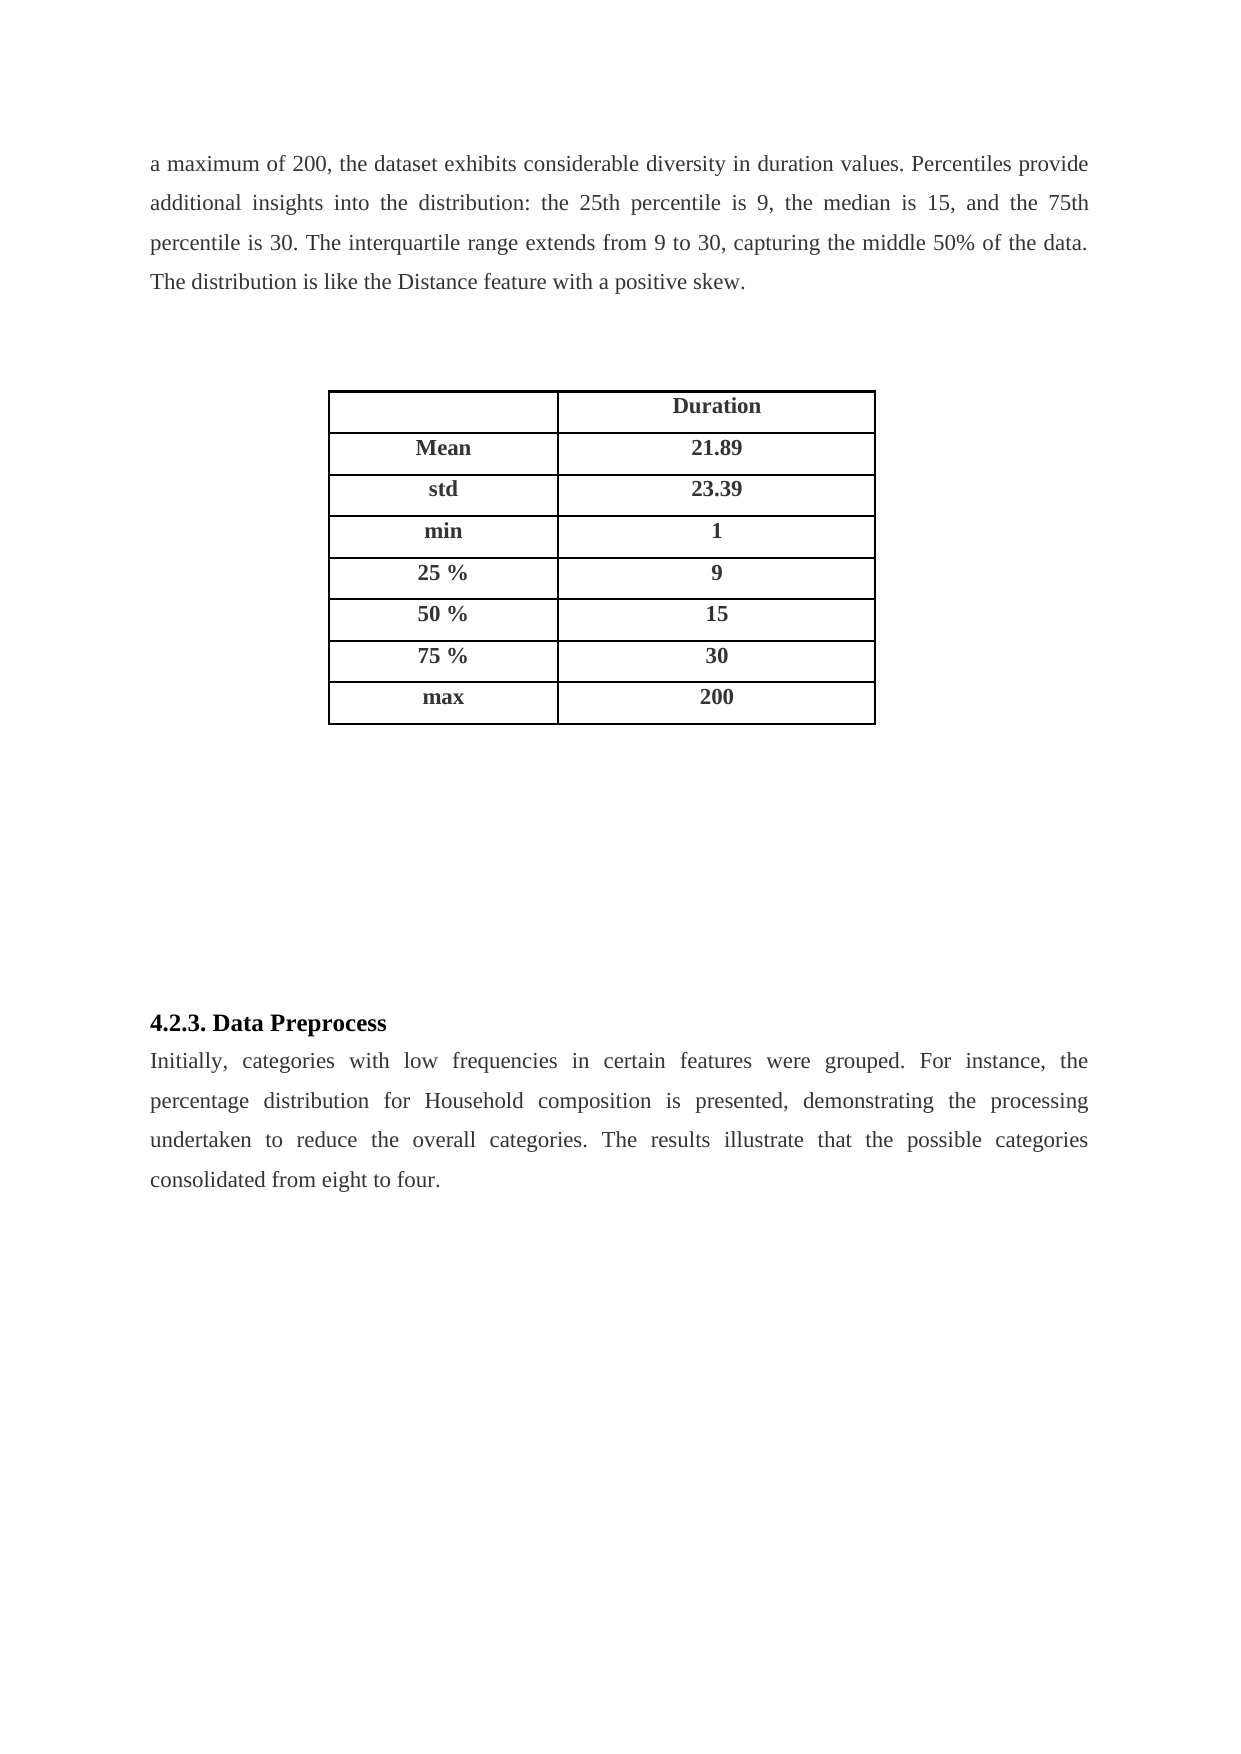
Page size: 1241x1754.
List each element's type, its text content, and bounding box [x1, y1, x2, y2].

table_cell 1 [559, 517, 874, 557]
table_cell std [330, 476, 557, 515]
table_cell 9 [559, 559, 874, 598]
table_header Duration [559, 393, 874, 432]
text Initially, categories with low frequencies in certain features were grouped. For instance, the percentage distribution for Household composition is presented, demonstrating the processing undertaken to reduce the overall categories. The results illustrate that the possible categories consolidated from eight to four. [150, 1048, 1090, 1192]
table_cell 15 [559, 600, 874, 640]
subtitle 4.2.3. Data Preprocess [150, 1008, 1090, 1037]
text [150, 150, 1090, 295]
table_cell min [330, 517, 557, 557]
table_cell 21.89 [559, 434, 874, 473]
table_header [330, 393, 557, 432]
table_cell 30 [559, 642, 874, 681]
table_cell 25 % [330, 559, 557, 598]
table_cell 200 [559, 683, 874, 723]
table_cell 50 % [330, 600, 557, 640]
table_cell 75 % [330, 642, 557, 681]
table_cell 23.39 [559, 476, 874, 515]
table_cell Mean [330, 434, 557, 473]
table_cell max [330, 683, 557, 723]
